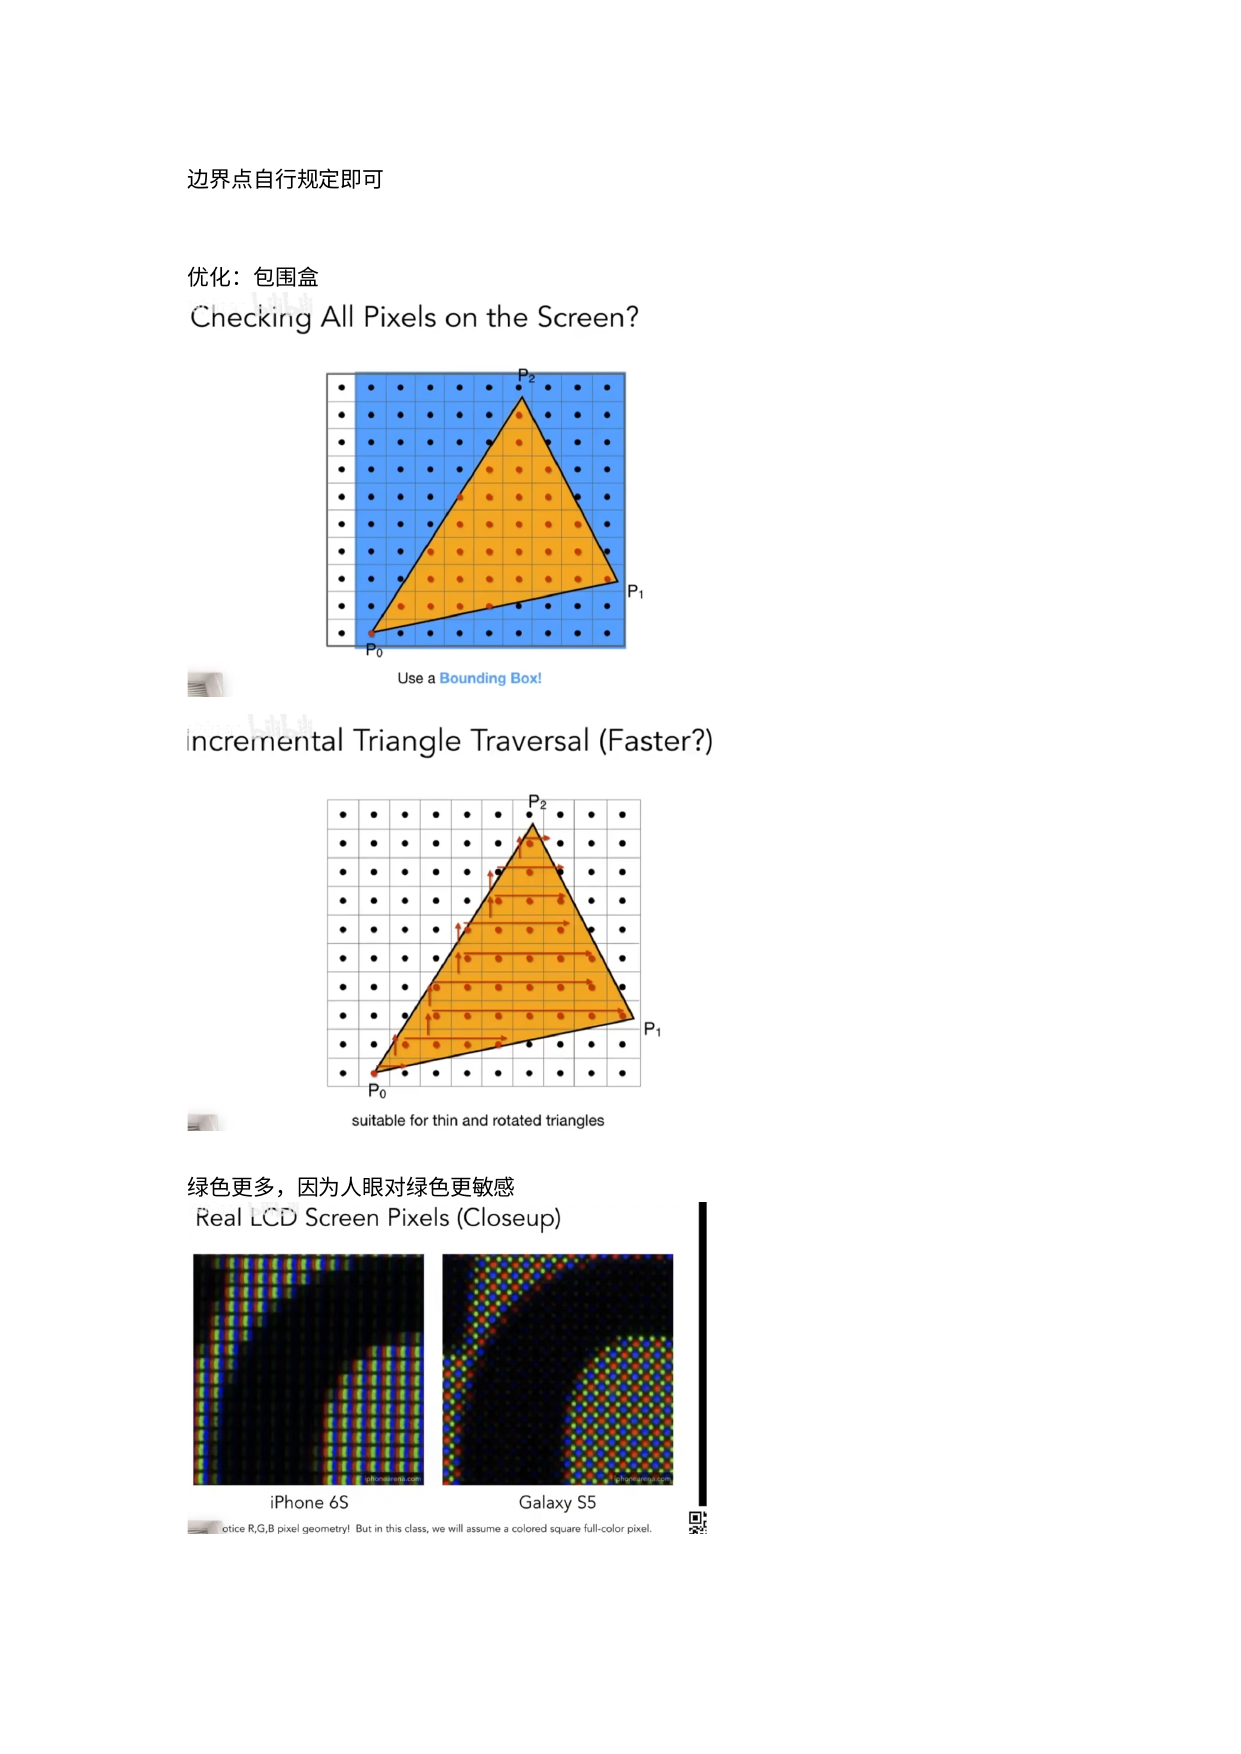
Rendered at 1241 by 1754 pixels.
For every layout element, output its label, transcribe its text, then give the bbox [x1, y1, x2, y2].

text 绿色更多，因为人眼对绿色更敏感 [187, 1169, 1053, 1202]
picture [187, 292, 687, 697]
picture [187, 714, 739, 1131]
text 边界点自行规定即可 [187, 162, 1053, 194]
picture [187, 1202, 707, 1534]
text 优化：包围盒 [187, 259, 1053, 292]
